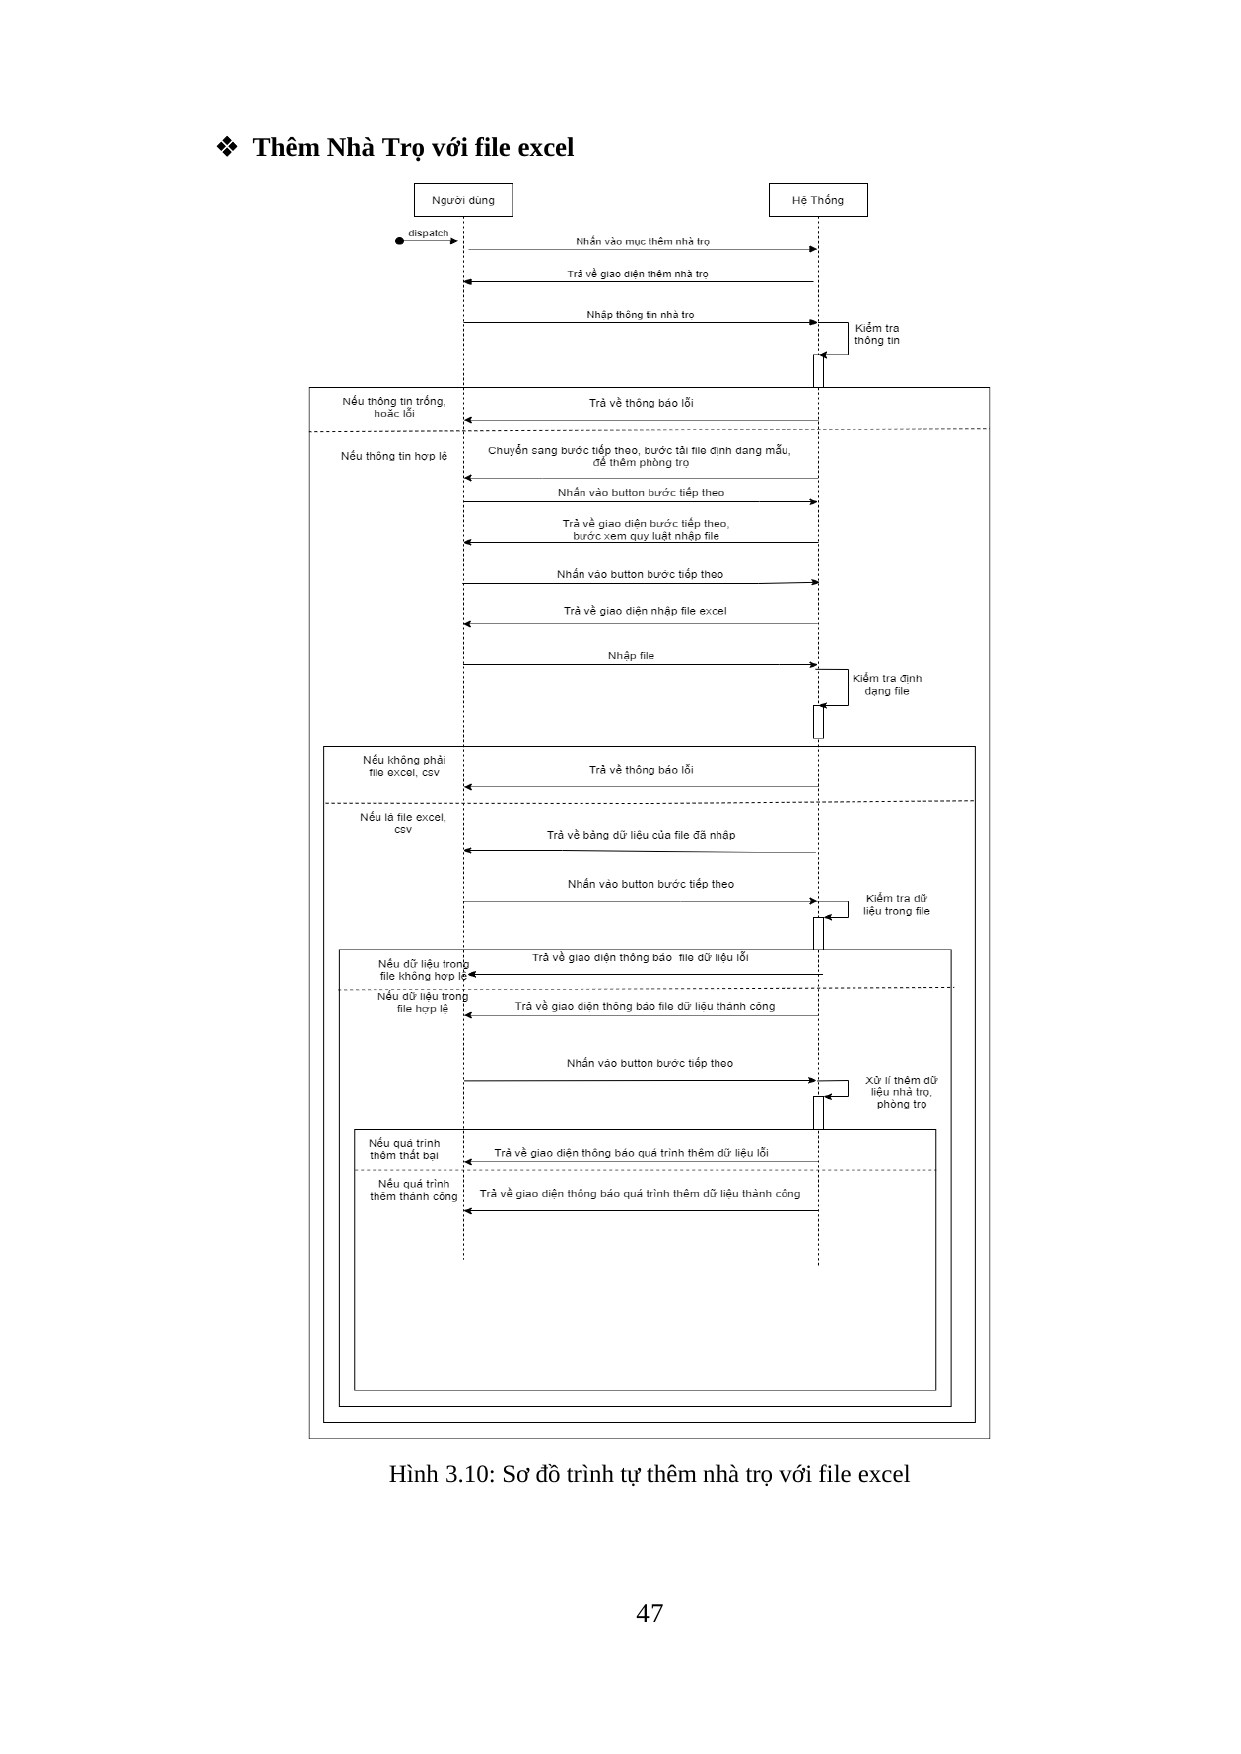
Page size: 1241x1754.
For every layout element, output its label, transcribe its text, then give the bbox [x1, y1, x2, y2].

text Hình 3.10: Sơ đồ trình tự thêm nhà trọ với file excel [177, 1459, 1122, 1488]
picture [308, 183, 991, 1439]
list Thêm Nhà Trọ với file excel [215, 131, 1122, 162]
